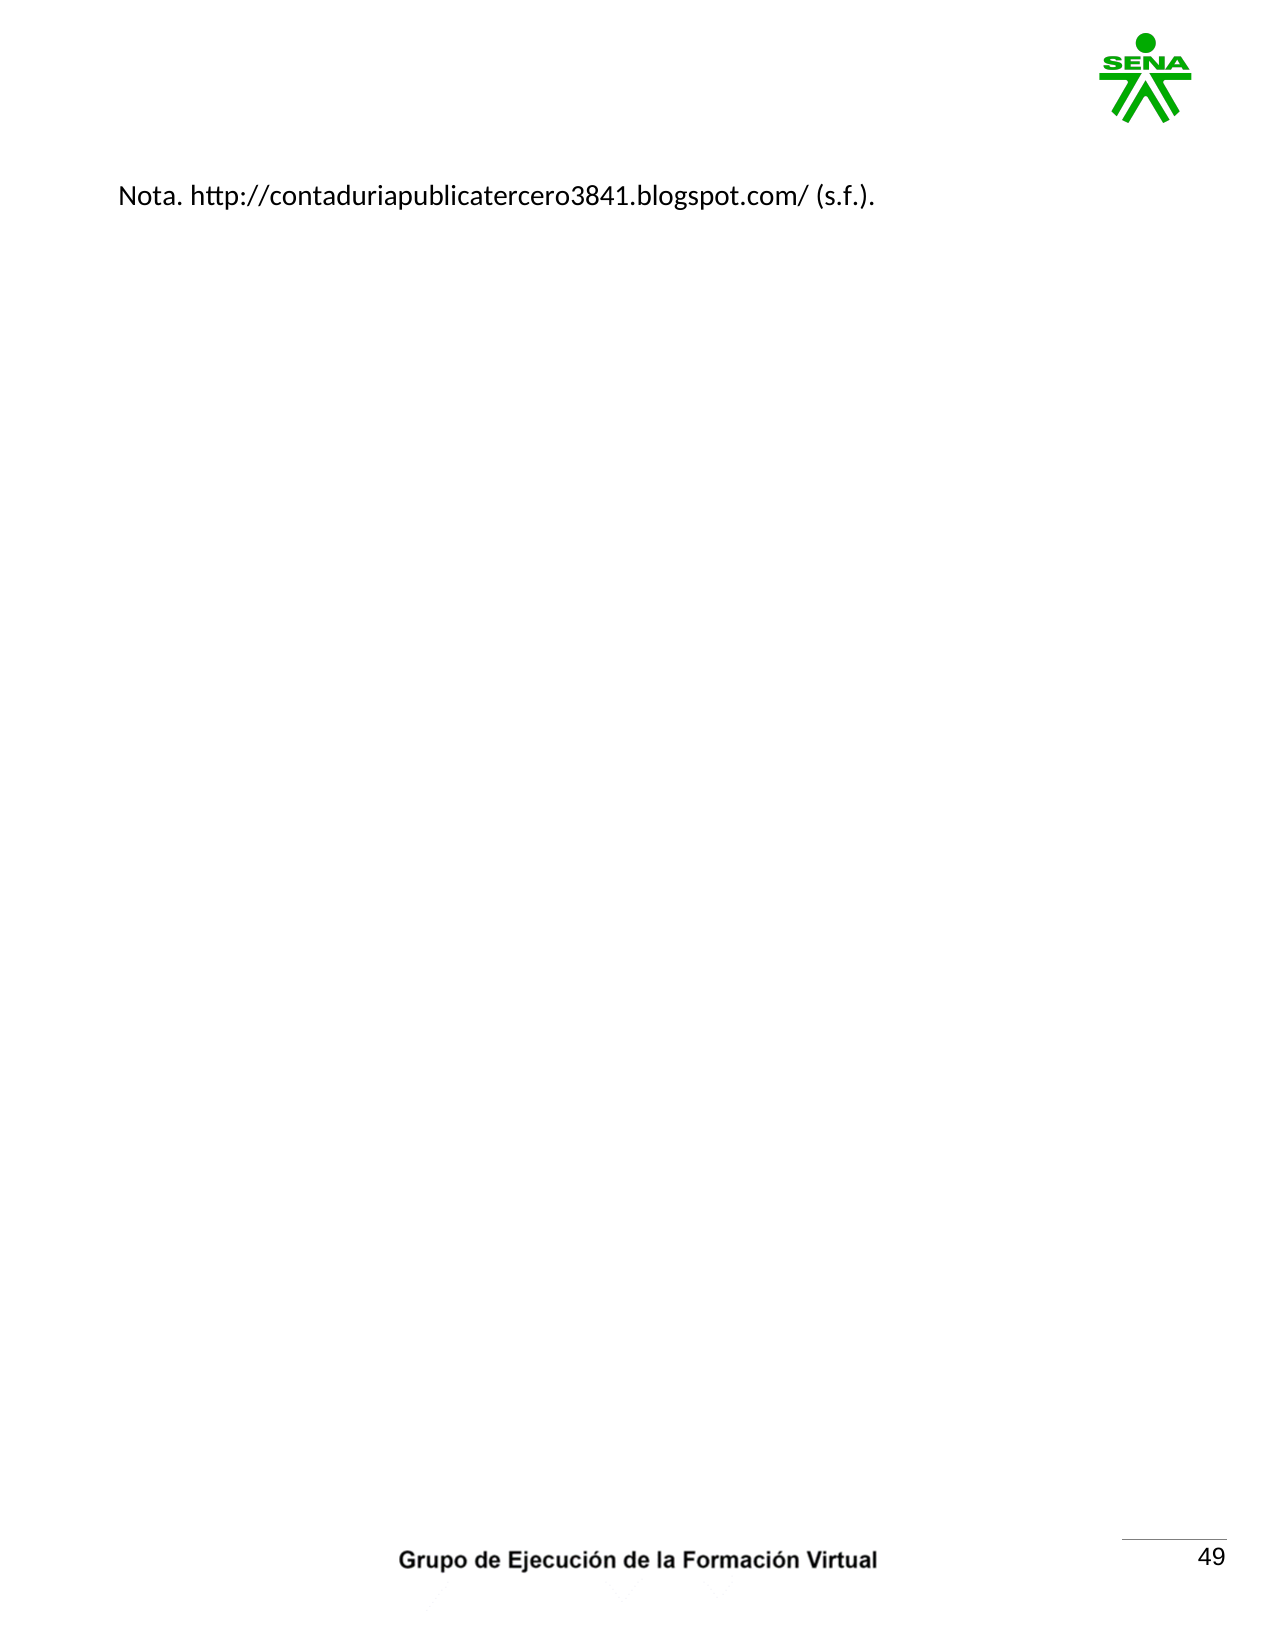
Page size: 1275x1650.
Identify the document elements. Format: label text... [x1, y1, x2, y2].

picture [0, 1500, 1275, 1611]
text Nota. http://contaduriapublicatercero3841.blogspot.com/ (s.f.). [118, 177, 1157, 213]
picture [1099, 33, 1192, 123]
